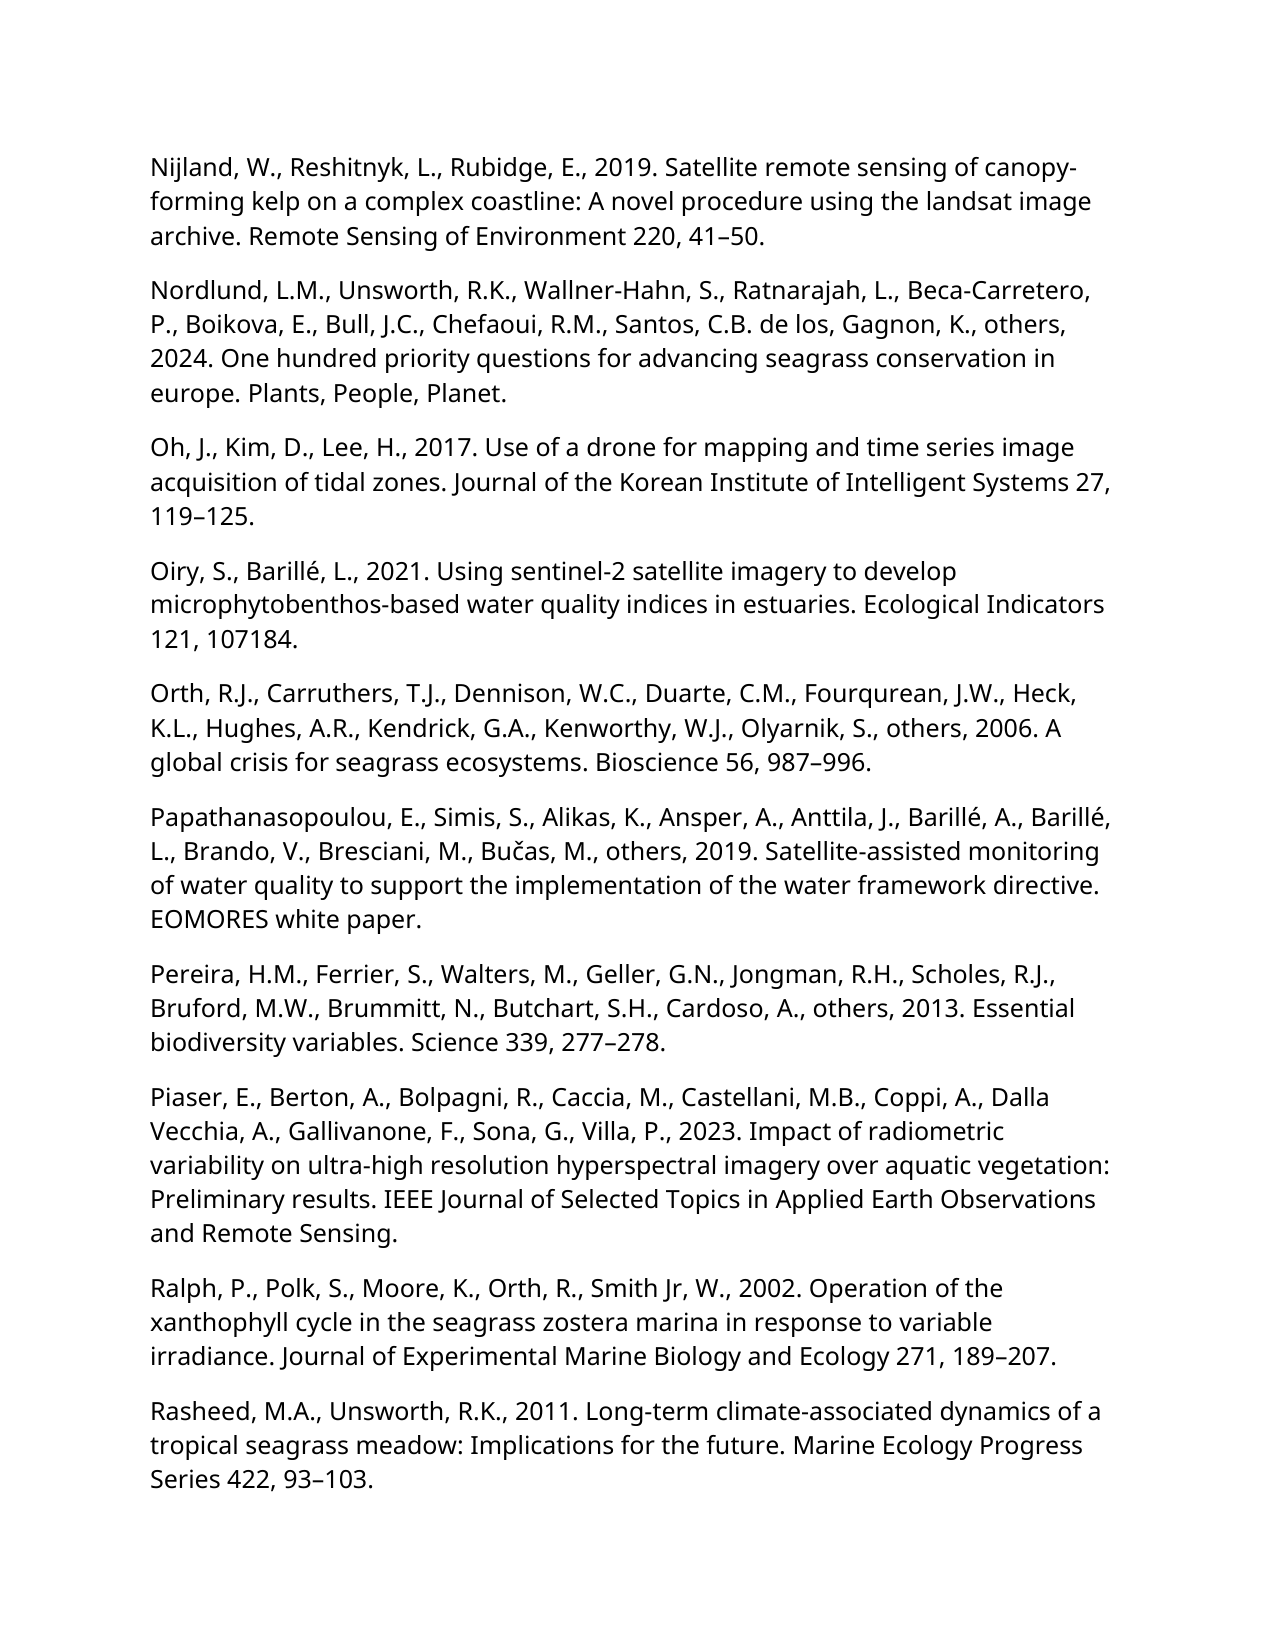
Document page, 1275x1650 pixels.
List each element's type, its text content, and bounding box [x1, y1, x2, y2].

text Nordlund, L.M., Unsworth, R.K., Wallner-Hahn, S., Ratnarajah, L., Beca-Carretero, P., Boikova, E., Bull, J.C., Chefaoui, R.M., Santos, C.B. de los, Gagnon, K., others, 2024. One hundred priority questions for advancing seagrass conservation in europe. Plants, People, Planet. [150, 273, 1125, 409]
text Papathanasopoulou, E., Simis, S., Alikas, K., Ansper, A., Anttila, J., Barillé, A., Barillé, L., Brando, V., Bresciani, M., Bučas, M., others, 2019. Satellite-assisted monitoring of water quality to support the implementation of the water framework directive. EOMORES white paper. [150, 799, 1125, 935]
text Pereira, H.M., Ferrier, S., Walters, M., Geller, G.N., Jongman, R.H., Scholes, R.J., Bruford, M.W., Brummitt, N., Butchart, S.H., Cardoso, A., others, 2013. Essential biodiversity variables. Science 339, 277–278. [150, 956, 1125, 1058]
text Oh, J., Kim, D., Lee, H., 2017. Use of a drone for mapping and time series image acquisition of tidal zones. Journal of the Korean Institute of Intelligent Systems 27, 119–125. [150, 430, 1125, 532]
text Nijland, W., Reshitnyk, L., Rubidge, E., 2019. Satellite remote sensing of canopy-forming kelp on a complex coastline: A novel procedure using the landsat image archive. Remote Sensing of Environment 220, 41–50. [150, 150, 1125, 252]
text Piaser, E., Berton, A., Bolpagni, R., Caccia, M., Castellani, M.B., Coppi, A., Dalla Vecchia, A., Gallivanone, F., Sona, G., Villa, P., 2023. Impact of radiometric variability on ultra-high resolution hyperspectral imagery over aquatic vegetation: Preliminary results. IEEE Journal of Selected Topics in Applied Earth Observations and Remote Sensing. [150, 1079, 1125, 1249]
text Rasheed, M.A., Unsworth, R.K., 2011. Long-term climate-associated dynamics of a tropical seagrass meadow: Implications for the future. Marine Ecology Progress Series 422, 93–103. [150, 1393, 1125, 1496]
text Oiry, S., Barillé, L., 2021. Using sentinel-2 satellite imagery to develop microphytobenthos-based water quality indices in estuaries. Ecological Indicators 121, 107184. [150, 553, 1125, 655]
text Orth, R.J., Carruthers, T.J., Dennison, W.C., Duarte, C.M., Fourqurean, J.W., Heck, K.L., Hughes, A.R., Kendrick, G.A., Kenworthy, W.J., Olyarnik, S., others, 2006. A global crisis for seagrass ecosystems. Bioscience 56, 987–996. [150, 676, 1125, 778]
text Ralph, P., Polk, S., Moore, K., Orth, R., Smith Jr, W., 2002. Operation of the xanthophyll cycle in the seagrass zostera marina in response to variable irradiance. Journal of Experimental Marine Biology and Ecology 271, 189–207. [150, 1270, 1125, 1373]
